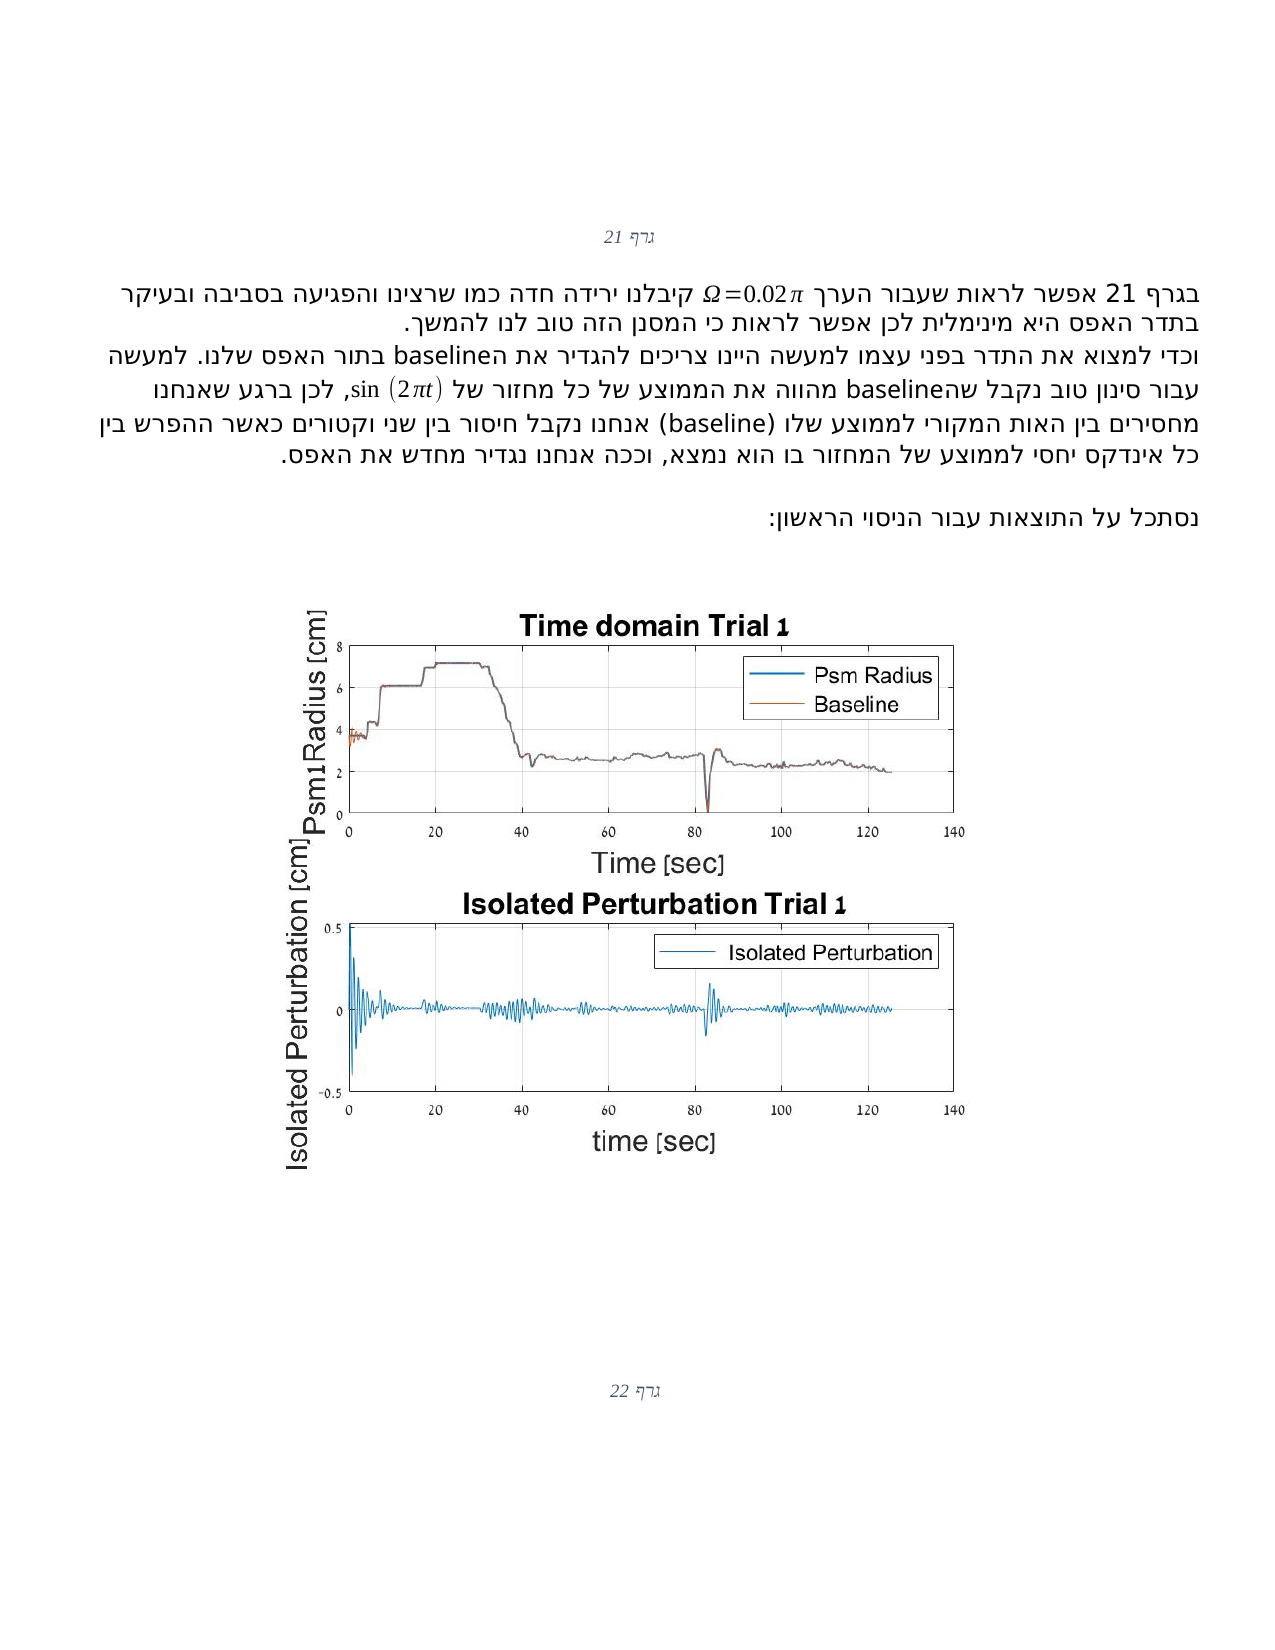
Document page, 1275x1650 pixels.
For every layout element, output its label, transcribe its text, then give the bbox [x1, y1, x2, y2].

text וכדי למצוא את התדר בפני עצמו למעשה היינו צריכים להגדיר את הbaseline בתור האפס שלנו. למעשה עבור סינון טוב נקבל שהbaseline מהווה את הממוצע של כל מחזור של , לכן ברגע שאנחנו מחסירים בין האות המקורי לממוצע שלו (baseline) אנחנו נקבל חיסור בין שני וקטורים כאשר ההפרש בין כל אינדקס יחסי לממוצע של המחזור בו הוא נמצא, וככה אנחנו נגדיר מחדש את האפס. [75, 338, 1200, 469]
text נסתכל על התוצאות עבור הניסוי הראשון: [75, 503, 1200, 532]
text בגרף 21 אפשר לראות שעבור הערך קיבלנו ירידה חדה כמו שרצינו והפגיעה בסביבה ובעיקר בתדר האפס היא מינימלית לכן אפשר לראות כי המסנן הזה טוב לנו להמשך. [75, 279, 1200, 338]
picture [247, 586, 1028, 1172]
